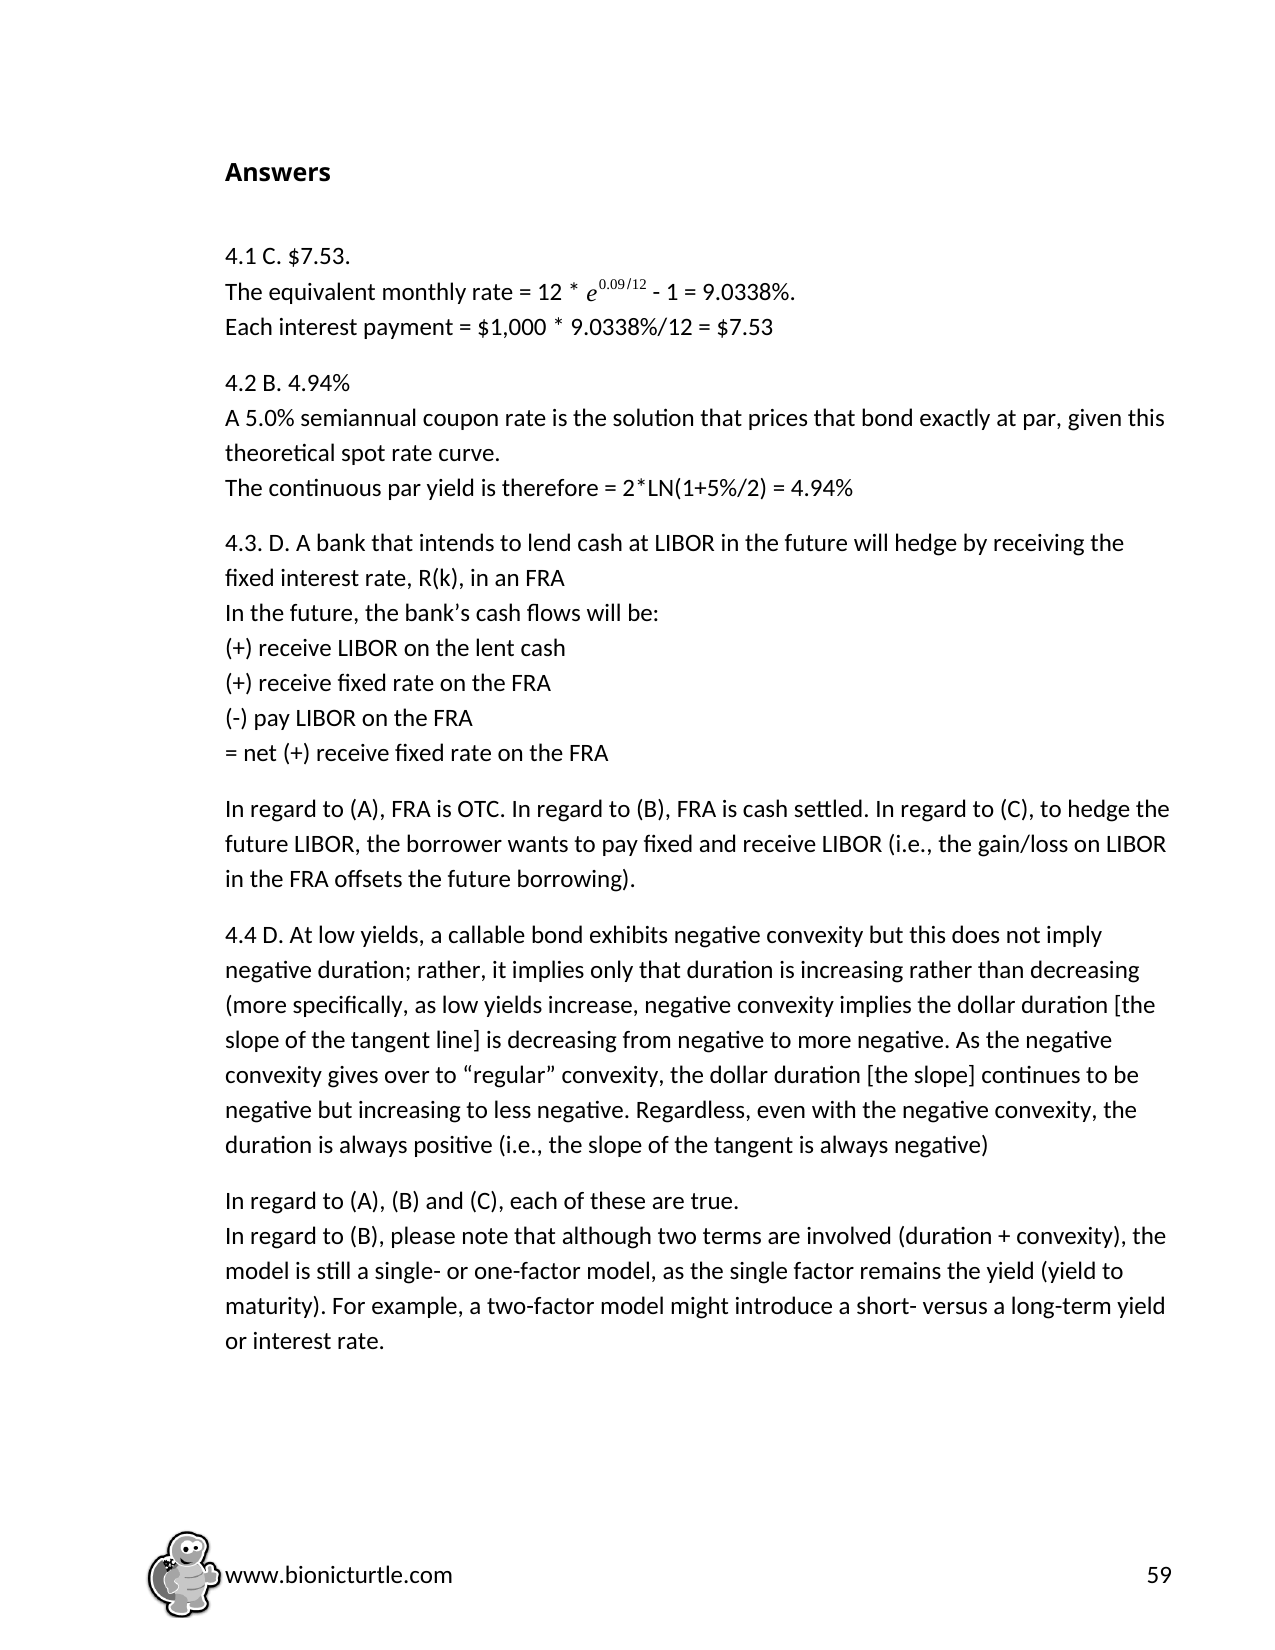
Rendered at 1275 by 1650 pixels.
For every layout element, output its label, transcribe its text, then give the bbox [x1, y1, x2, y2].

text 4.1 C. $7.53 The equivalent monthly rate = 12 * - 1 = 9.0338%. Each interest payment = $1,000 * 9.0338%/12 = $7.53 [225, 240, 1172, 341]
text In regard to (A), (B) and (C), each of these are true. In regard to (B), please note that although two terms are involved (duration + convexity), the model is still a single- or one-factor model, as the single factor remains the yield (yield to maturity). For example, a two-factor model might introduce a short- versus a long-term yield or interest rate. [225, 1185, 1172, 1356]
subtitle Answers [225, 155, 1172, 189]
text 4.2 B. 4.94% A 5.0% semiannual coupon rate is the solution that prices that bond exactly at par, given this theoretical spot rate curve. The continuous par yield is therefore = 2*LN(1+5%/2) = 4.94% [225, 367, 1172, 502]
text 4.3. D. A bank that intends to lend cash at LIBOR in the future will hedge by receiving the fixed interest rate, R(k), in an FRA In the future, the bank’s cash flows will be: (+) receive LIBOR on the lent cash (+) receive fixed rate on the FRA (-) pay LIBOR on the FRA = net (+) receive fixed rate on the FRA [225, 528, 1172, 768]
text 4.4 D. At low yields, a callable bond exhibits negative convexity but this does not imply negative duration; rather, it implies only that duration is increasing rather than decreasing (more specifically, as low yields increase, negative convexity implies the dollar duration [the slope of the tangent line] is decreasing from negative to more negative. As the negative convexity gives over to “regular” convexity, the dollar duration [the slope] continues to be negative but increasing to less negative. Regardless, even with the negative convexity, the duration is always positive (i.e., the slope of the tangent is always negative) [225, 919, 1172, 1160]
text In regard to (A), FRA is OTC. In regard to (B), FRA is cash settled. In regard to (C), to hedge the future LIBOR, the borrower wants to pay fixed and receive LIBOR (i.e., the gain/loss on LIBOR in the FRA offsets the future borrowing). [225, 793, 1172, 894]
